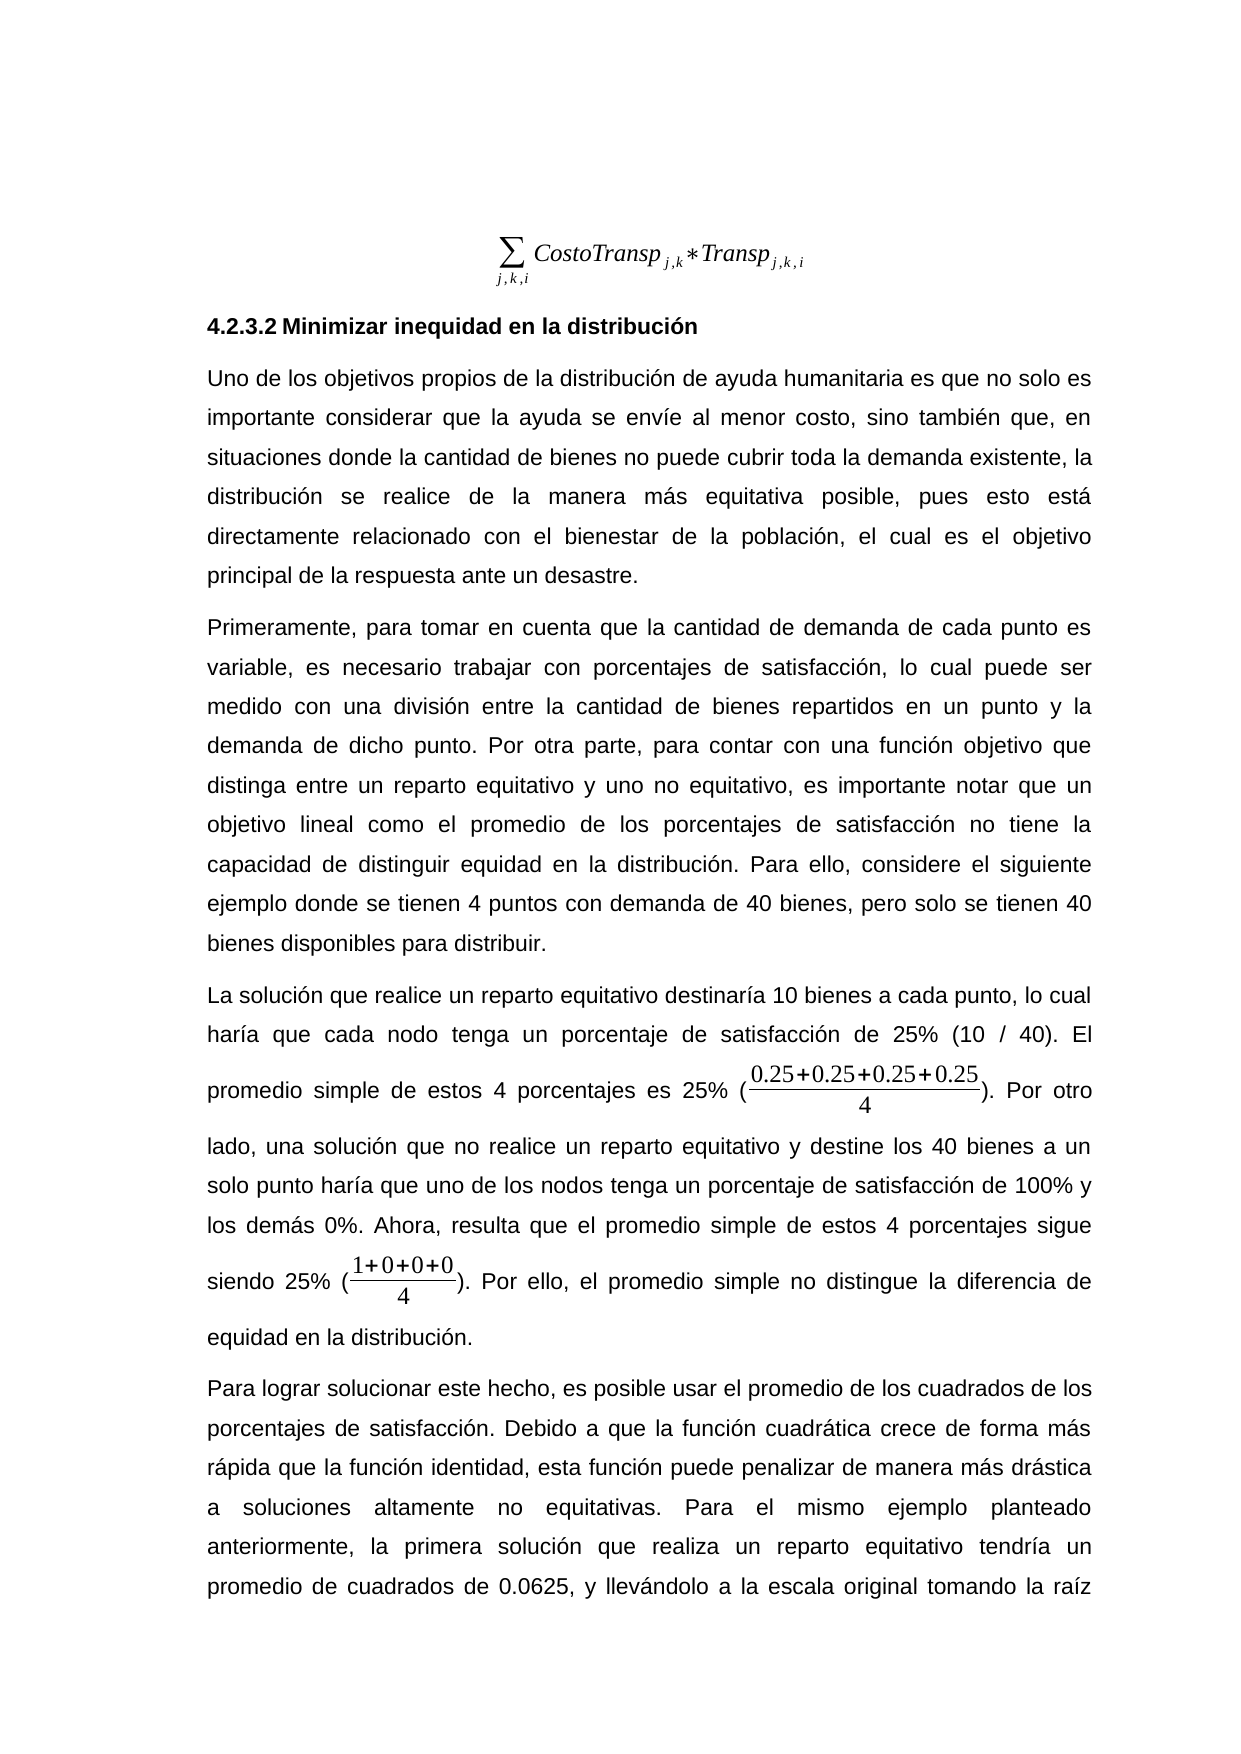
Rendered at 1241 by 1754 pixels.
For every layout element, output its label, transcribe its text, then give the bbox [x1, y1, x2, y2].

text La solución que realice un reparto equitativo destinaría 10 bienes a cada punto, lo cual haría que cada nodo tenga un porcentaje de satisfacción de 25% (10 / 40). El promedio simple de estos 4 porcentajes es 25% (). Por otro lado, una solución que no realice un reparto equitativo y destine los 40 bienes a un solo punto haría que uno de los nodos tenga un porcentaje de satisfacción de 100% y los demás 0%. Ahora, resulta que el promedio simple de estos 4 porcentajes sigue siendo 25% (). Por ello, el promedio simple no distingue la diferencia de equidad en la distribución. [207, 982, 1092, 1350]
text Uno de los objetivos propios de la distribución de ayuda humanitaria es que no solo es importante considerar que la ayuda se envíe al menor costo, sino también que, en situaciones donde la cantidad de bienes no puede cubrir toda la demanda existente, la distribución se realice de la manera más equitativa posible, pues esto está directamente relacionado con el bienestar de la población, el cual es el objetivo principal de la respuesta ante un desastre. [207, 365, 1092, 588]
text Primeramente, para tomar en cuenta que la cantidad de demanda de cada punto es variable, es necesario trabajar con porcentajes de satisfacción, lo cual puede ser medido con una división entre la cantidad de bienes repartidos en un punto y la demanda de dicho punto. Por otra parte, para contar con una función objetivo que distinga entre un reparto equitativo y uno no equitativo, es importante notar que un objetivo lineal como el promedio de los porcentajes de satisfacción no tiene la capacidad de distinguir equidad en la distribución. Para ello, considere el siguiente ejemplo donde se tienen 4 puntos con demanda de 40 bienes, pero solo se tienen 40 bienes disponibles para distribuir. [207, 614, 1092, 956]
subtitle Minimizar inequidad en la distribución [207, 313, 1092, 339]
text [207, 1375, 1092, 1599]
